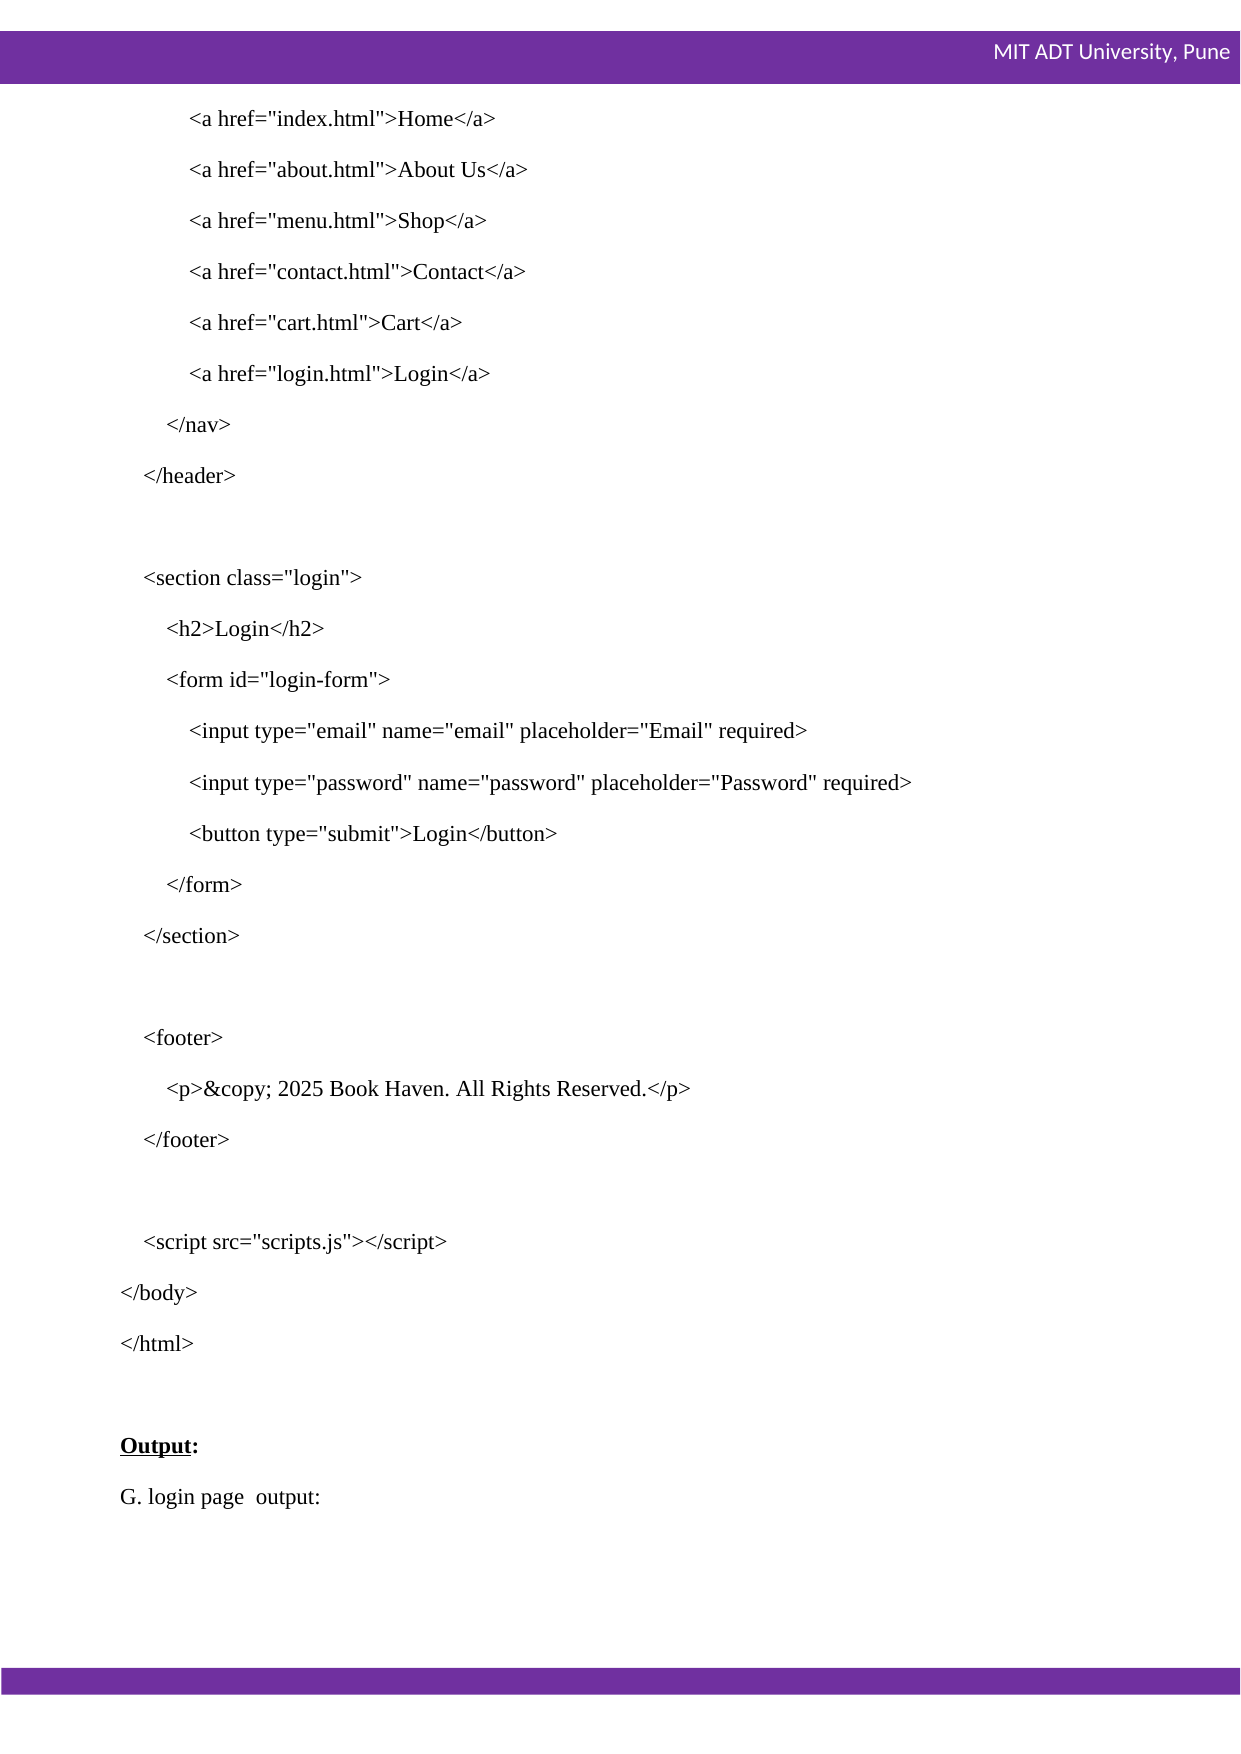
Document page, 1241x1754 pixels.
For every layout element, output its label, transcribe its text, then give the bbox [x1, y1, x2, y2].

text <input type="password" name="password" placeholder="Password" required> [120, 768, 1195, 795]
text <a href="index.html">Home</a> [120, 105, 1195, 131]
text <footer> [120, 1024, 1195, 1050]
text <a href="about.html">About Us</a> [120, 156, 1195, 182]
text <p>&copy; 2025 Book Haven. All Rights Reserved.</p> [120, 1075, 1195, 1101]
text </nav> [120, 411, 1195, 438]
text <script src="scripts.js"></script> [120, 1228, 1195, 1254]
text <a href="cart.html">Cart</a> [120, 309, 1195, 336]
text <section class="login"> [120, 564, 1195, 591]
text </body> [120, 1279, 1195, 1305]
text <form id="login-form"> [120, 666, 1195, 693]
text </form> [120, 871, 1195, 897]
text <a href="menu.html">Shop</a> [120, 207, 1195, 233]
text <h2>Login</h2> [120, 615, 1195, 642]
text </footer> [120, 1126, 1195, 1152]
text G. login page output: [120, 1483, 1195, 1509]
text <input type="email" name="email" placeholder="Email" required> [120, 717, 1195, 744]
text </section> [120, 922, 1195, 948]
text <a href="contact.html">Contact</a> [120, 258, 1195, 284]
text </html> [120, 1330, 1195, 1356]
text <a href="login.html">Login</a> [120, 360, 1195, 387]
text </header> [120, 462, 1195, 489]
text <button type="submit">Login</button> [120, 819, 1195, 846]
text Output: [120, 1432, 1195, 1458]
